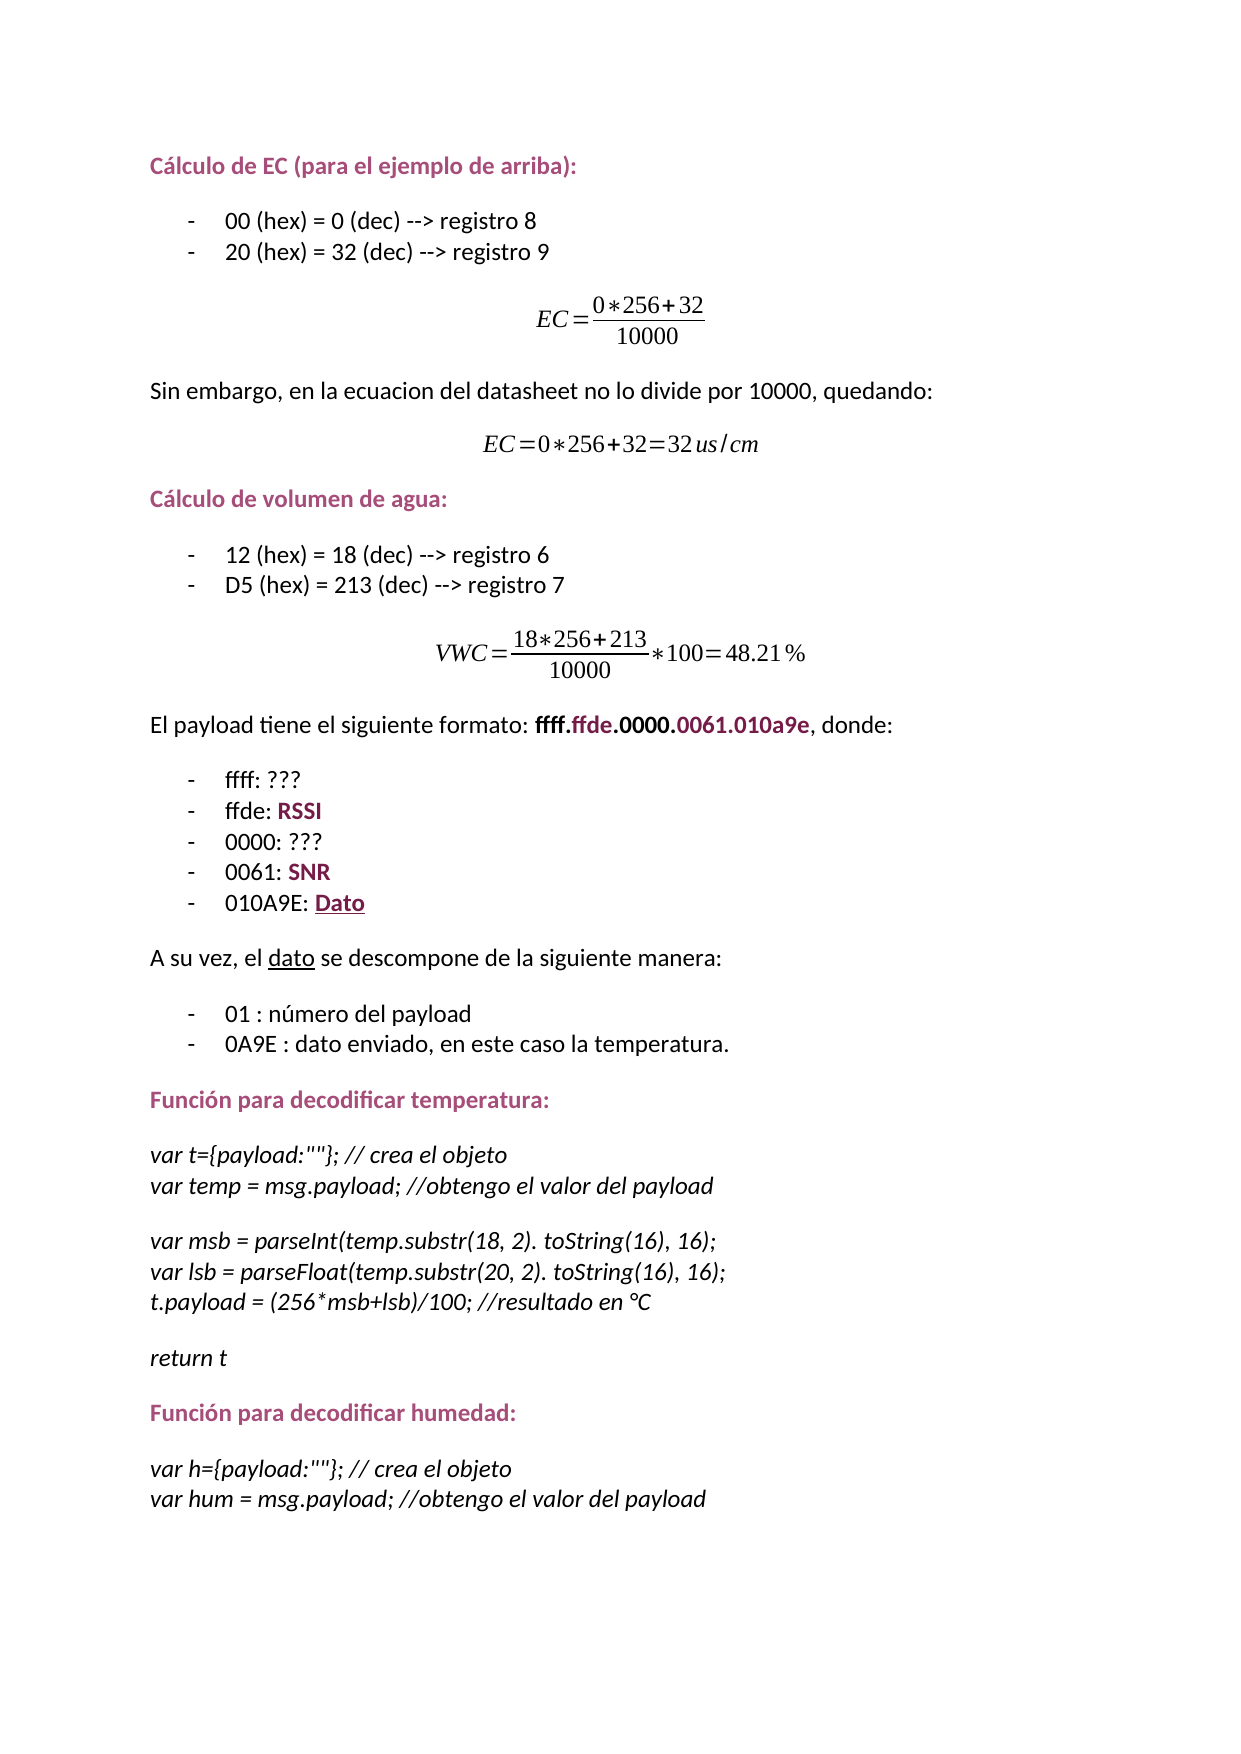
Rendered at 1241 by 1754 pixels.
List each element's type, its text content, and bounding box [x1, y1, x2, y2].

text var h={payload:""}; // crea el objeto var hum = msg.payload; //obtengo el valor del payload [150, 1453, 1090, 1514]
list D5 (hex) = 213 (dec) --> registro 7 [187, 570, 1090, 600]
text Cálculo de EC (para el ejemplo de arriba): [150, 150, 1090, 181]
list 12 (hex) = 18 (dec) --> registro 6 [187, 539, 1090, 570]
list 0061: SNR [187, 856, 1090, 887]
text A su vez, el dato se descompone de la siguiente manera: [150, 942, 1090, 973]
text Función para decodificar humedad: [150, 1397, 1090, 1428]
list 0000: ??? [187, 826, 1090, 856]
list 20 (hex) = 32 (dec) --> registro 9 [187, 236, 1090, 267]
text return t [150, 1342, 1090, 1372]
text var msb = parseInt(temp.substr(18, 2). toString(16), 16); var lsb = parseFloat(temp.substr(20, 2). toString(16), 16); t.payload = (256*msb+lsb)/100; //resultado en °C [150, 1225, 1090, 1317]
list 0A9E : dato enviado, en este caso la temperatura. [187, 1028, 1090, 1059]
text var t={payload:""}; // crea el objeto var temp = msg.payload; //obtengo el valor del payload [150, 1139, 1090, 1200]
list 01 : número del payload [187, 998, 1090, 1028]
list 010A9E: Dato [187, 887, 1090, 917]
text Sin embargo, en la ecuacion del datasheet no lo divide por 10000, quedando: [150, 376, 1090, 406]
text Función para decodificar temperatura: [150, 1084, 1090, 1114]
text El payload tiene el siguiente formato: ffff.ffde.0000.0061.010a9e, donde: [150, 709, 1090, 740]
list 00 (hex) = 0 (dec) --> registro 8 [187, 206, 1090, 236]
text Cálculo de volumen de agua: [150, 484, 1090, 514]
list ffff: ??? [187, 765, 1090, 795]
list ffde: RSSI [187, 795, 1090, 826]
